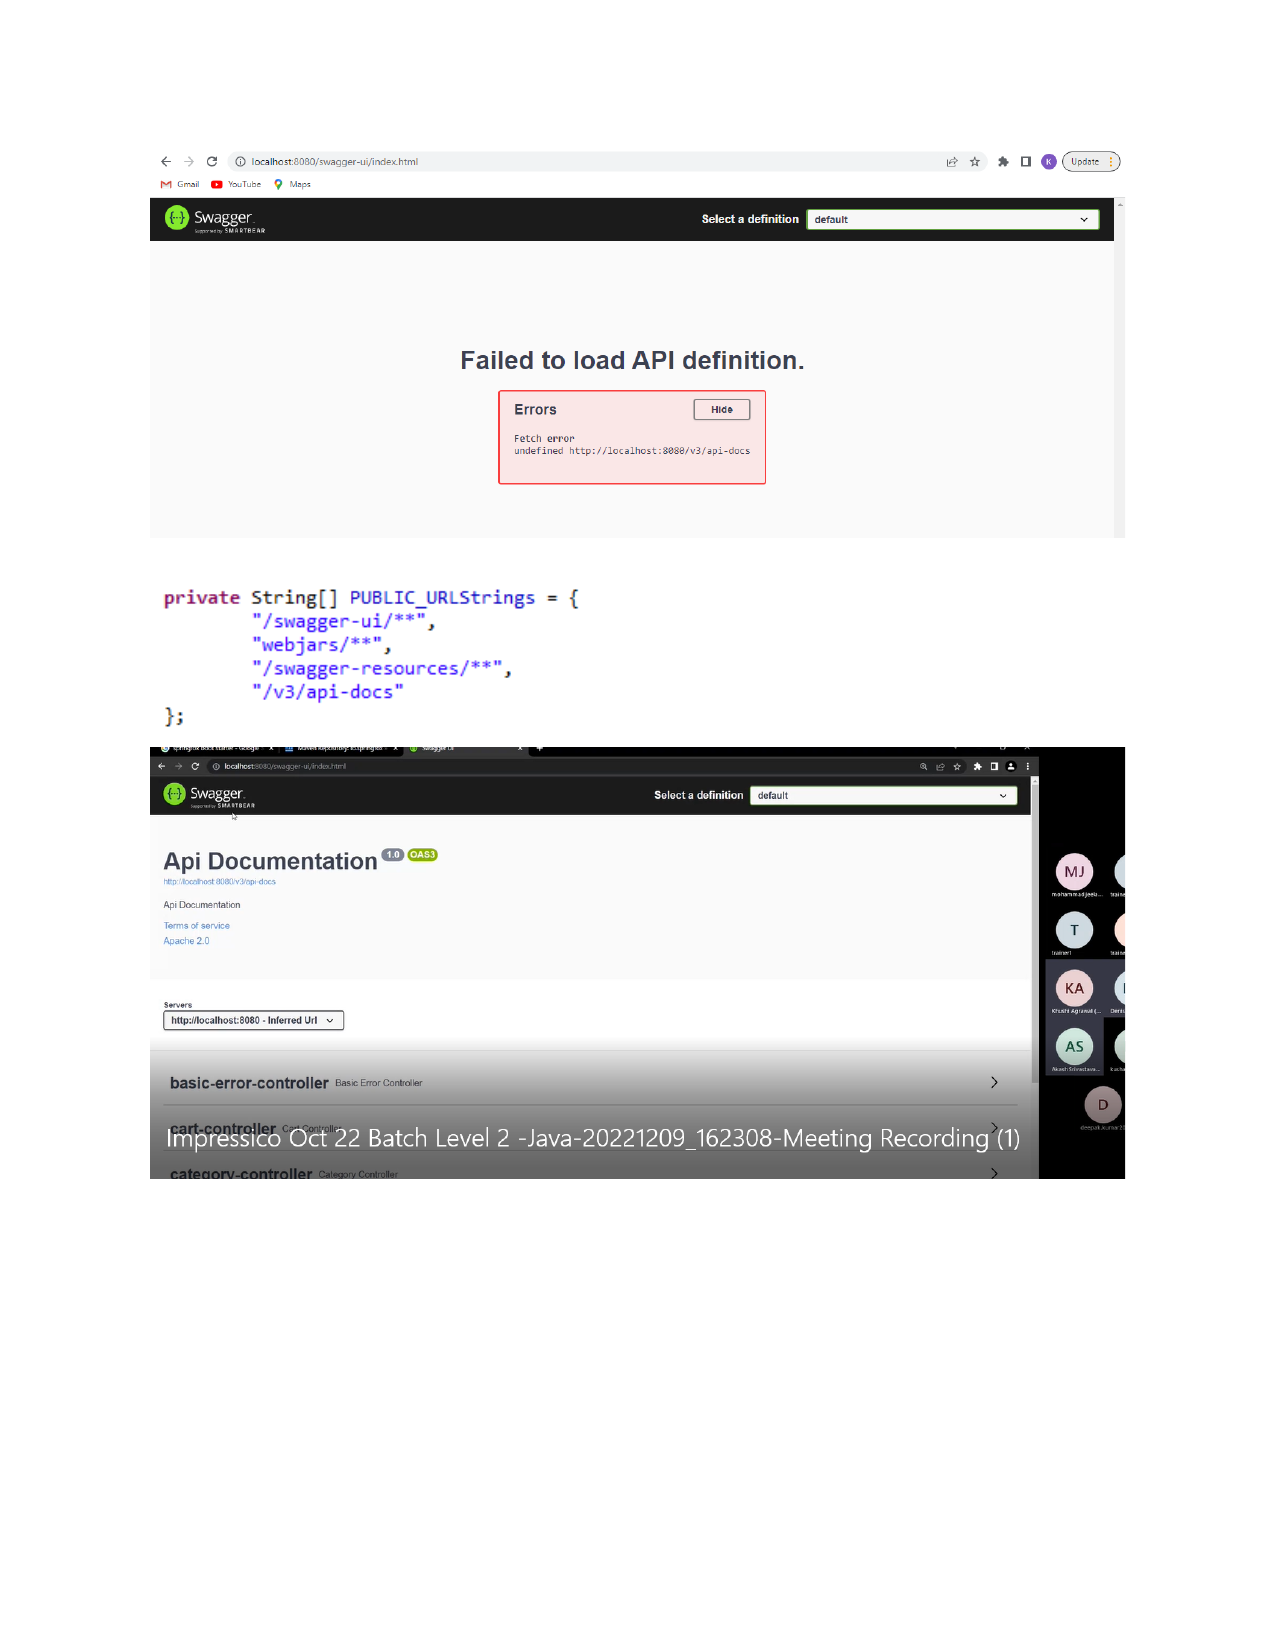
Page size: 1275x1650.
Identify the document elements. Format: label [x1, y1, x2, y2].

picture [150, 150, 1125, 538]
picture [150, 571, 661, 744]
picture [150, 747, 1125, 1179]
